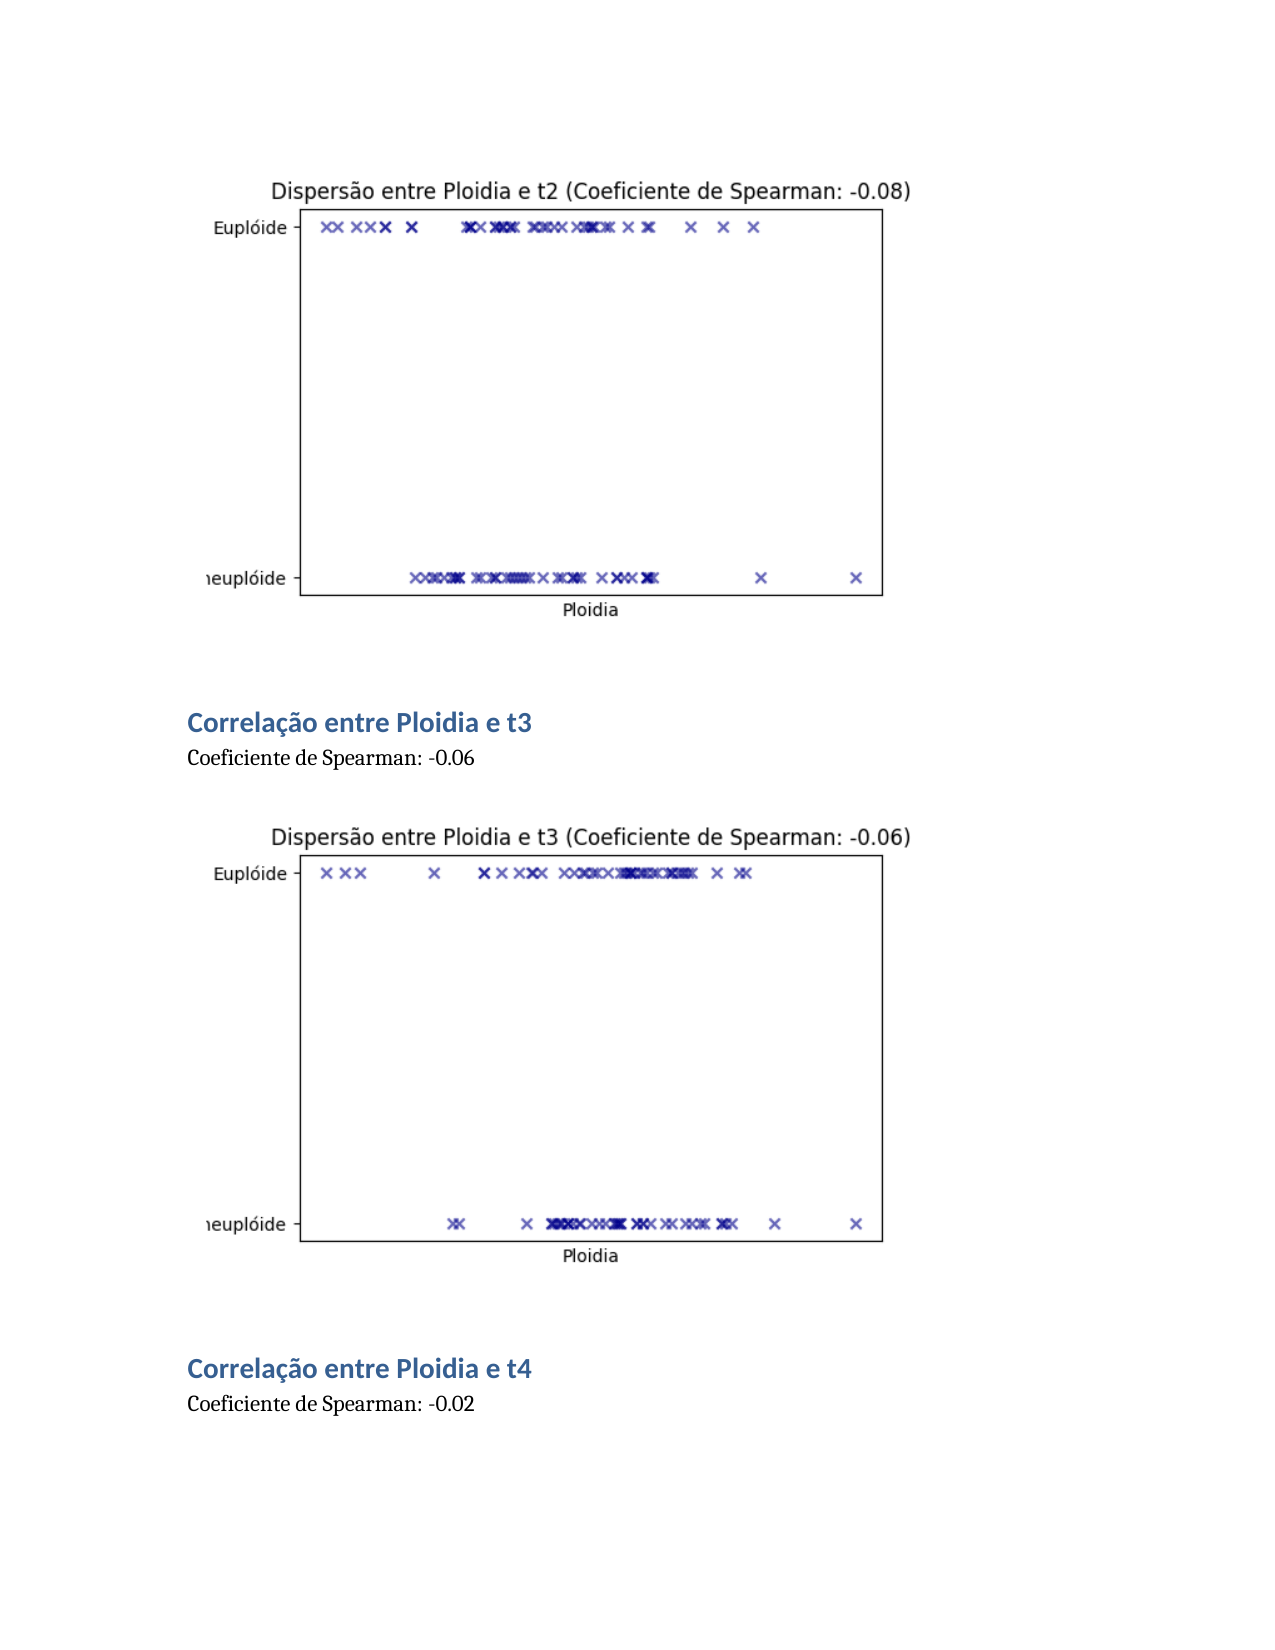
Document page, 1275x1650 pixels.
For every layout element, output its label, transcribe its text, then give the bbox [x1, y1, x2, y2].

text Coeficiente de Spearman: -0.02 [187, 1391, 1087, 1417]
subtitle Correlação entre Ploidia e t3 [187, 704, 1087, 739]
text Coeficiente de Spearman: -0.06 [187, 745, 1087, 771]
picture [206, 150, 957, 650]
picture [206, 795, 957, 1296]
subtitle Correlação entre Ploidia e t4 [187, 1350, 1087, 1385]
